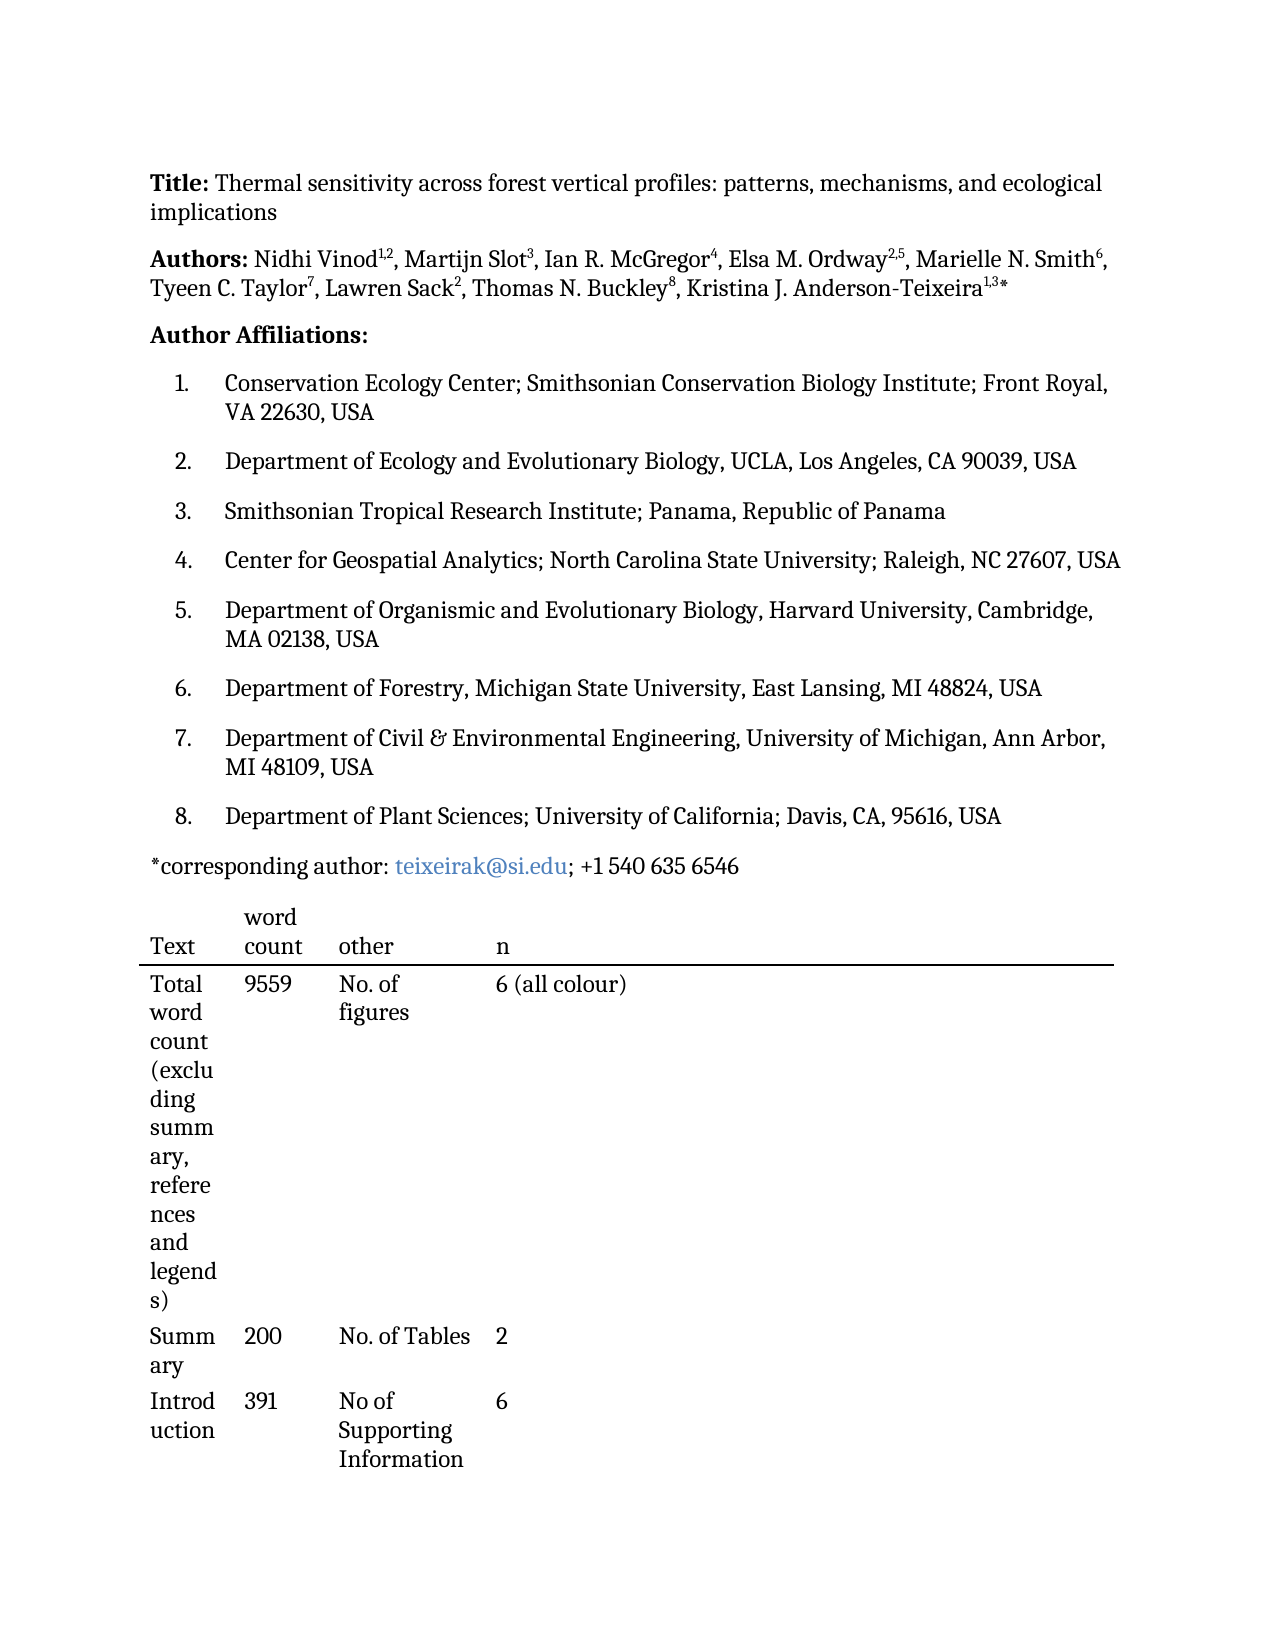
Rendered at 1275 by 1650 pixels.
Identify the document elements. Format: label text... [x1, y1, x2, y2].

table_cell No. of Tables [328, 1318, 484, 1383]
list Center for Geospatial Analytics; North Carolina State University; Raleigh, NC 27607, USA [175, 546, 1125, 575]
table_header n [485, 899, 1114, 964]
list Smithsonian Tropical Research Institute; Panama, Republic of Panama [175, 497, 1125, 525]
table_cell 9559 [233, 966, 327, 1318]
table_cell No. of figures [328, 966, 484, 1318]
list Department of Civil & Environmental Engineering, University of Michigan, Ann Arbor, MI 48109, USA [175, 724, 1125, 781]
table_cell 6 [485, 1383, 1114, 1473]
list Department of Organismic and Evolutionary Biology, Harvard University, Cambridge, MA 02138, USA [175, 596, 1125, 653]
table_header Text [139, 899, 233, 964]
table_cell Summary [139, 1318, 233, 1383]
table_cell Total word count (excluding summary, references and legends) [139, 966, 233, 1318]
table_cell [328, 1383, 484, 1473]
table_cell 391 [233, 1383, 327, 1473]
list Department of Ecology and Evolutionary Biology, UCLA, Los Angeles, CA 90039, USA [175, 447, 1125, 476]
text *corresponding author: teixeirak@si.edu; +1 540 635 6546 [150, 852, 1125, 880]
table_header word count [233, 899, 327, 964]
list Conservation Ecology Center; Smithsonian Conservation Biology Institute; Front Royal, VA 22630, USA [175, 369, 1125, 426]
text Authors: Nidhi Vinod1,2, Martijn Slot3, Ian R. McGregor4, Elsa M. Ordway2,5, Marielle N. Smith6, Tyeen C. Taylor7, Lawren Sack2, Thomas N. Buckley8, Kristina J. Anderson-Teixeira1,3* [150, 245, 1125, 302]
table_cell Introduction [139, 1383, 233, 1473]
list Department of Forestry, Michigan State University, East Lansing, MI 48824, USA [175, 674, 1125, 703]
text Title: Thermal sensitivity across forest vertical profiles: patterns, mechanisms, and ecological implications [150, 169, 1125, 226]
table_cell 200 [233, 1318, 327, 1383]
text Author Affiliations: [150, 321, 1125, 350]
table_header other [328, 899, 484, 964]
list Department of Plant Sciences; University of California; Davis, CA, 95616, USA [175, 802, 1125, 831]
table_cell 2 [485, 1318, 1114, 1383]
table_cell 6 (all colour) [485, 966, 1114, 1318]
